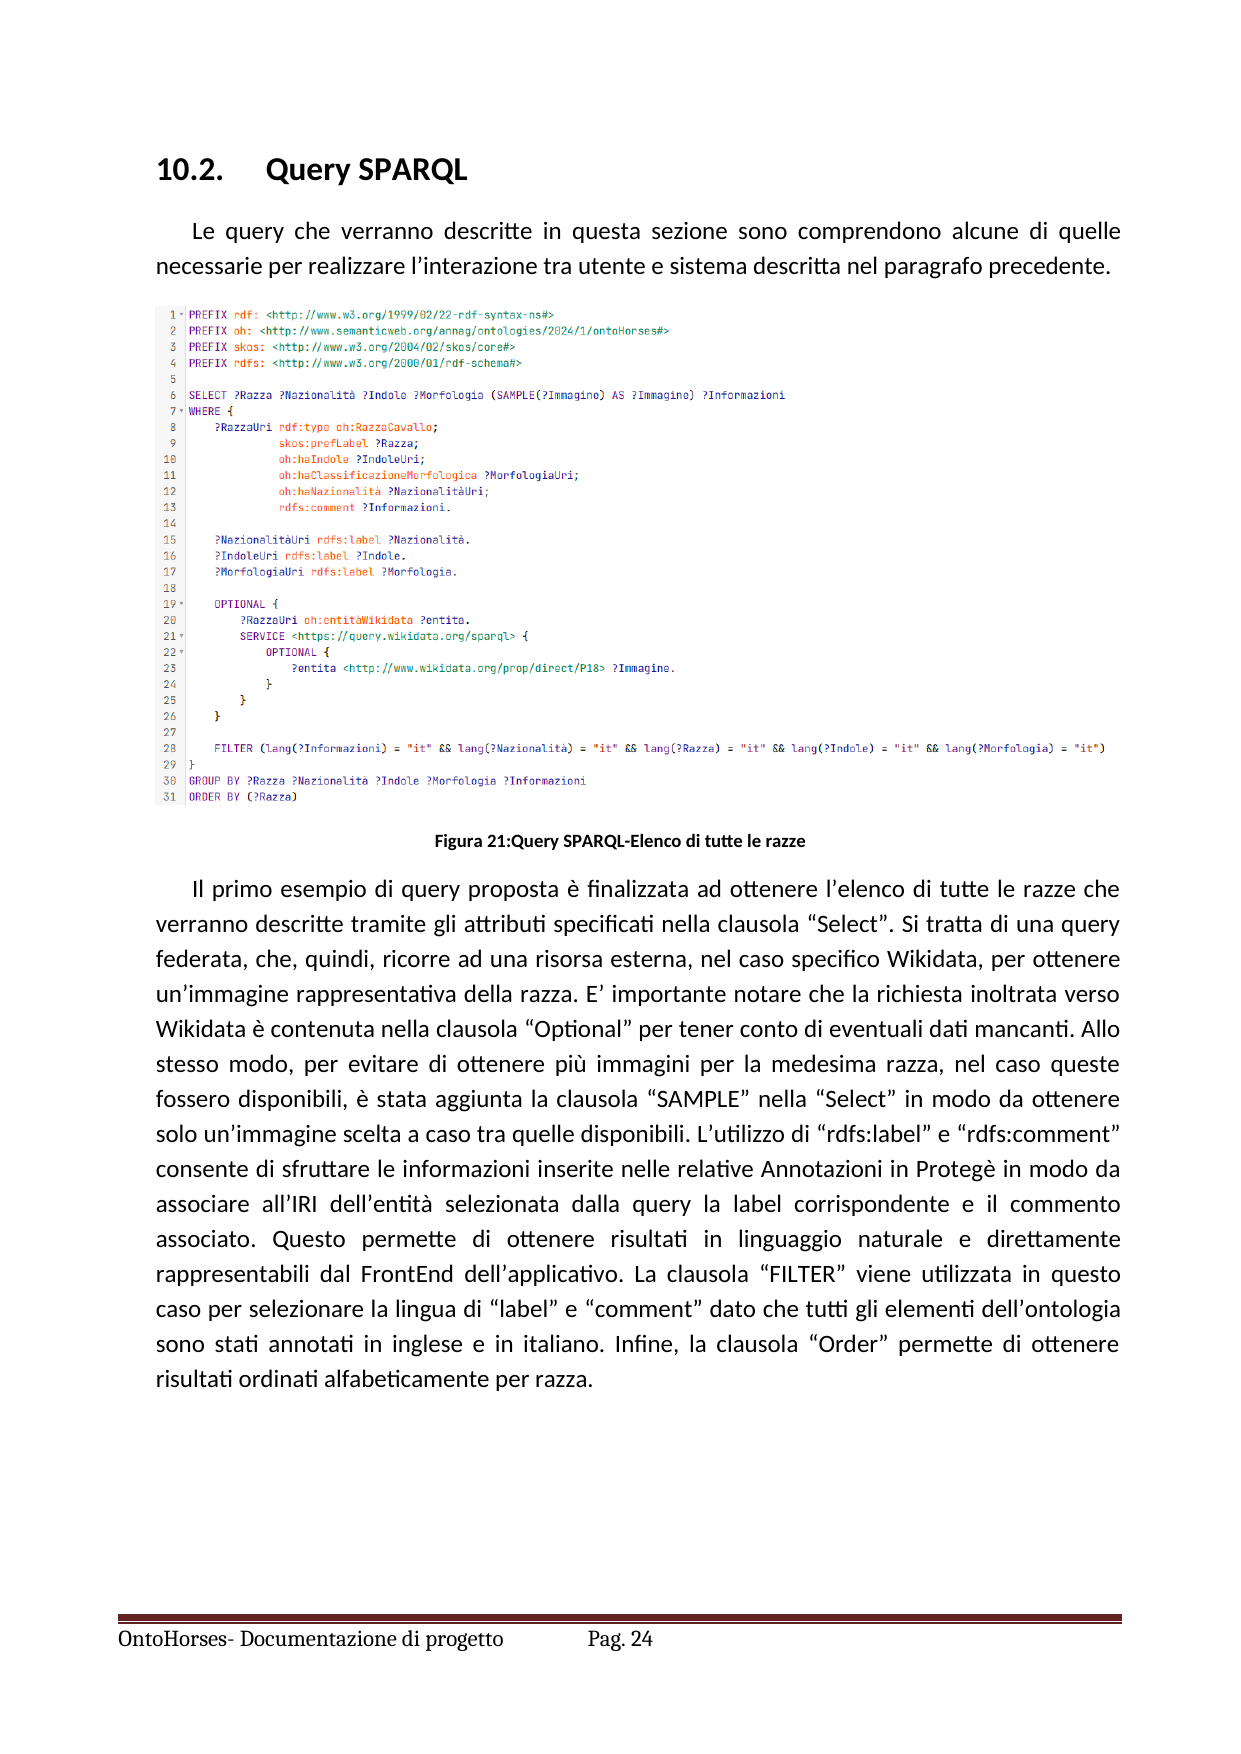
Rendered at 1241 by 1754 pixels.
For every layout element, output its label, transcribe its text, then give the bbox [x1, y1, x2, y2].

list Query SPARQL [156, 148, 1122, 188]
text Le query che verranno descritte in questa sezione sono comprendono alcune di quelle necessarie per realizzare l’interazione tra utente e sistema descritta nel paragrafo precedente. [156, 215, 1122, 281]
text Il primo esempio di query proposta è finalizzata ad ottenere l’elenco di tutte le razze che verranno descritte tramite gli attributi specificati nella clausola “Select”. Si tratta di una query federata, che, quindi, ricorre ad una risorsa esterna, nel caso specifico Wikidata, per ottenere un’immagine rappresentativa della razza. E’ importante notare che la richiesta inoltrata verso Wikidata è contenuta nella clausola “Optional” per tener conto di eventuali dati mancanti. Allo stesso modo, per evitare di ottenere più immagini per la medesima razza, nel caso queste fossero disponibili, è stata aggiunta la clausola “SAMPLE” nella “Select” in modo da ottenere solo un’immagine scelta a caso tra quelle disponibili. L’utilizzo di “rdfs:label” e “rdfs:comment” consente di sfruttare le informazioni inserite nelle relative Annotazioni in Protegè in modo da associare all’IRI dell’entità selezionata dalla query la label corrispondente e il commento associato. Questo permette di ottenere risultati in linguaggio naturale e direttamente rappresentabili dal FrontEnd dell’applicativo. La clausola “FILTER” viene utilizzata in questo caso per selezionare la lingua di “label” e “comment” dato che tutti gli elementi dell’ontologia sono stati annotati in inglese e in italiano. Infine, la clausola “Order” permette di ottenere risultati ordinati alfabeticamente per razza. [156, 873, 1122, 1394]
picture [155, 306, 1121, 805]
